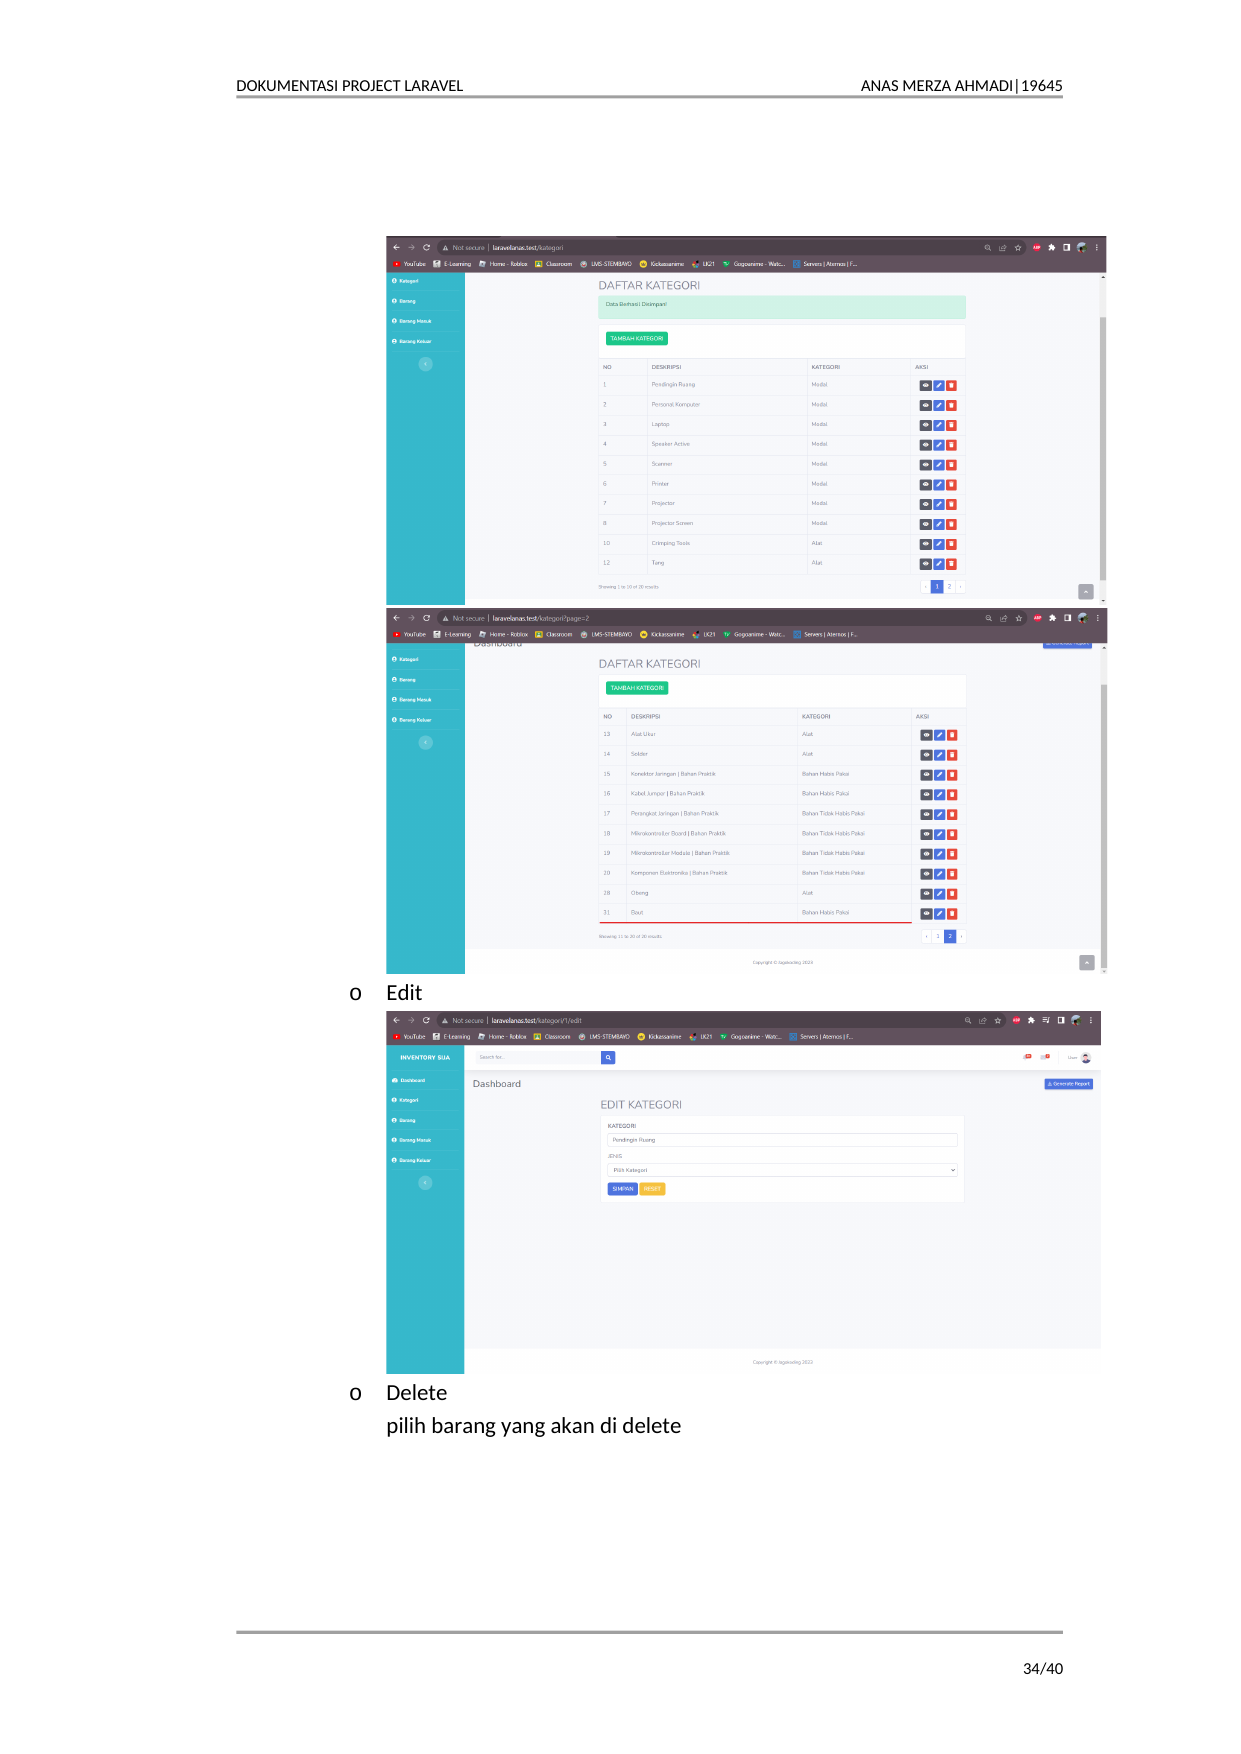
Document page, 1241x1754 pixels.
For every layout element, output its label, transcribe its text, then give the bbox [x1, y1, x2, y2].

picture [386, 1011, 1101, 1374]
picture [386, 236, 1107, 605]
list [349, 1378, 1063, 1439]
picture [386, 608, 1108, 974]
